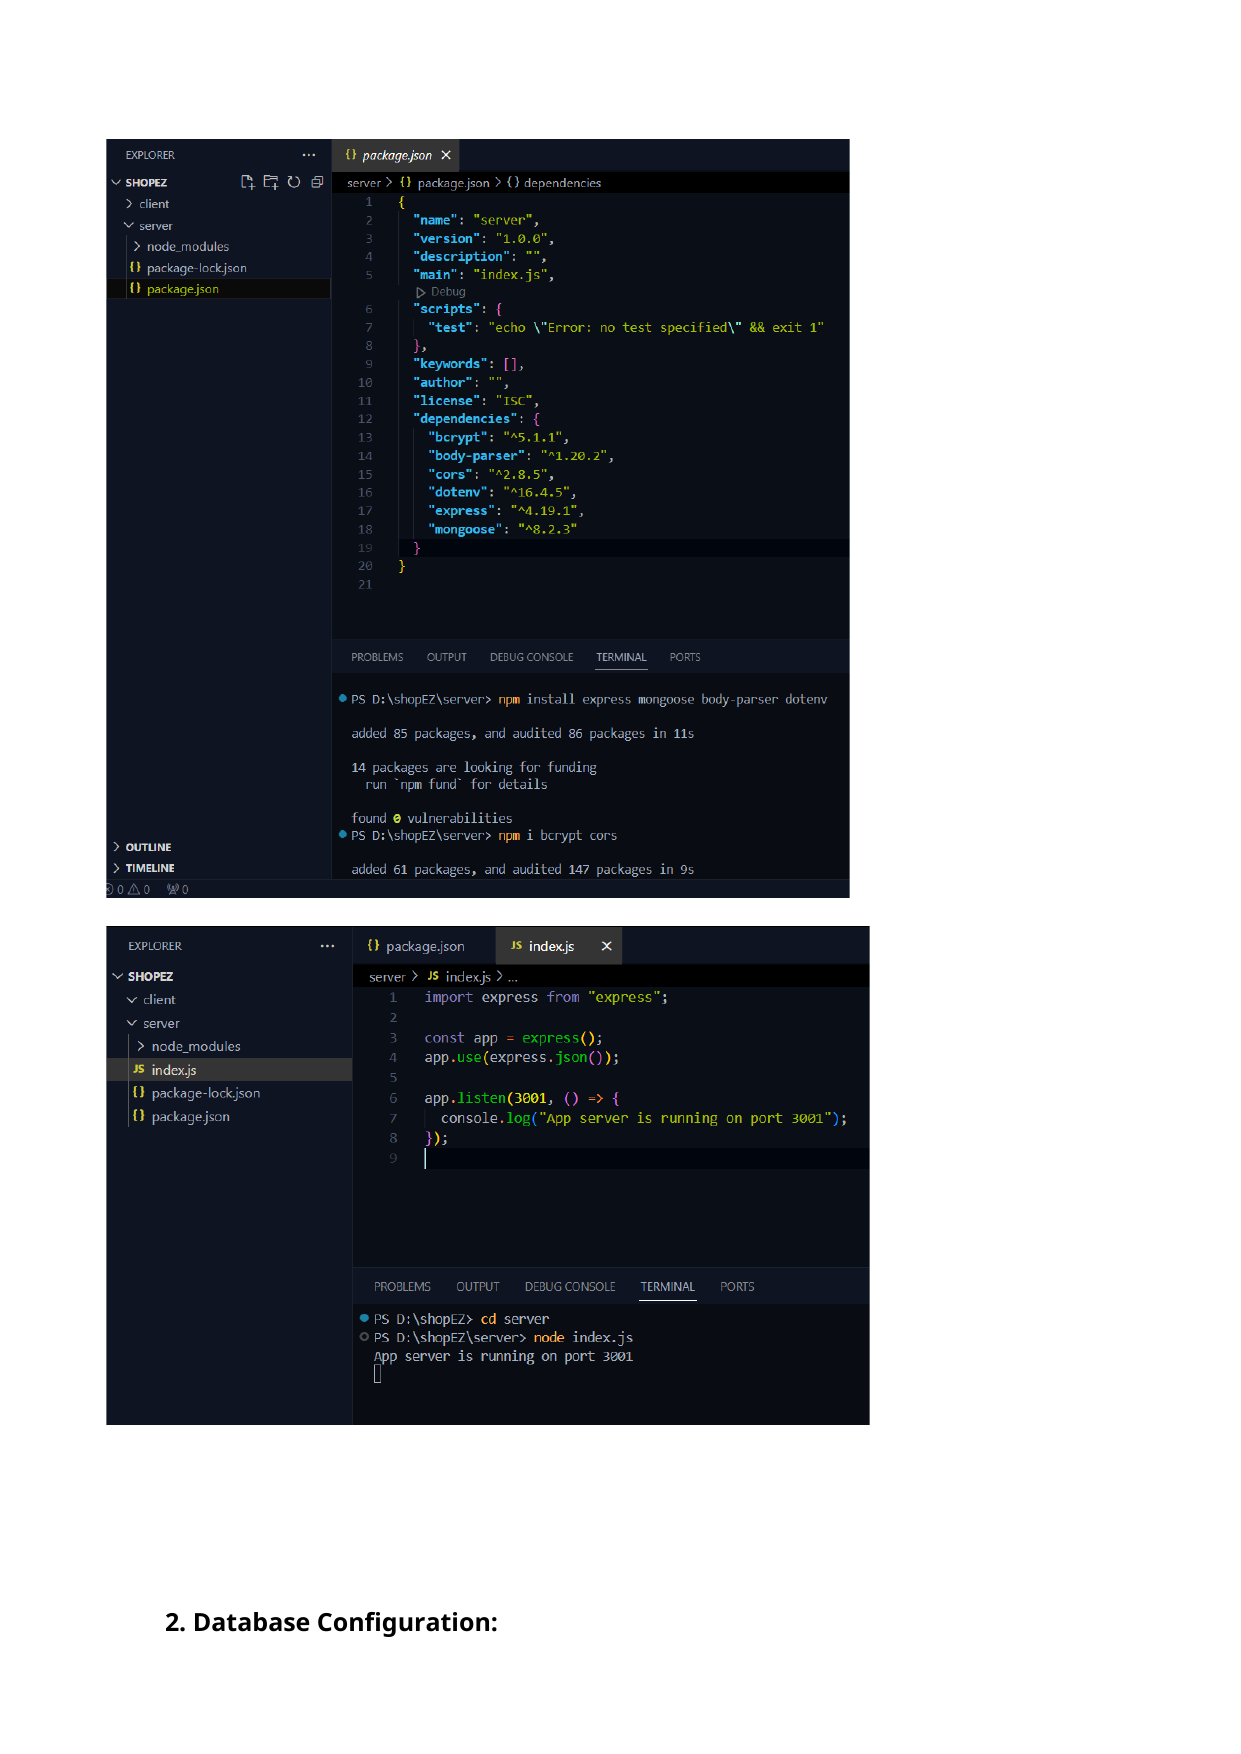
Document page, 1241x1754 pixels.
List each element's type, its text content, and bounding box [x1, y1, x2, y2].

picture [106, 139, 850, 898]
text 2. Database Configuration: [106, 1604, 1055, 1638]
picture [106, 926, 870, 1425]
